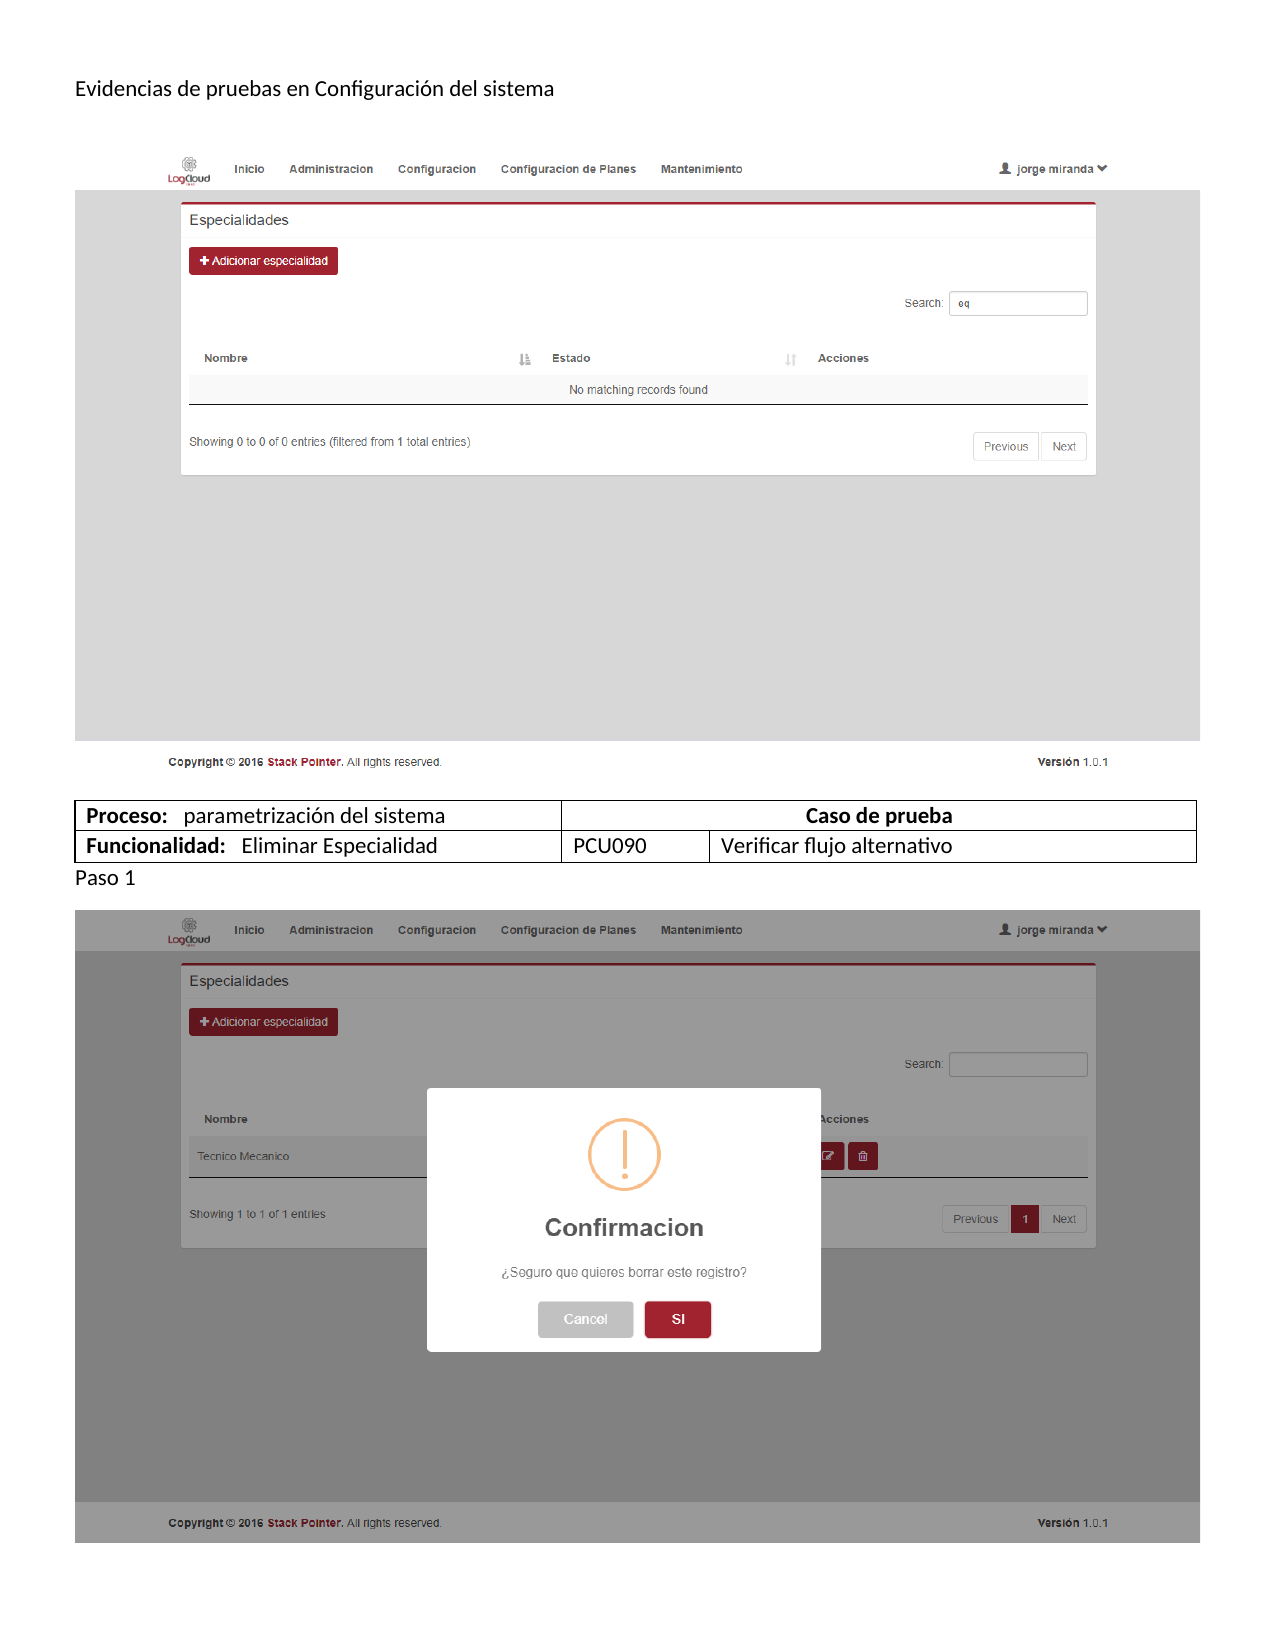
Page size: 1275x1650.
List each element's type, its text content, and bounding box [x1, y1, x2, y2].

table_cell Funcionalidad: Eliminar Especialidad [76, 831, 561, 862]
table_cell Verificar flujo alternativo [710, 831, 1196, 862]
picture [75, 148, 1200, 782]
picture [75, 910, 1200, 1543]
table_header Proceso: parametrización del sistema [76, 801, 561, 830]
text Paso 1 [75, 863, 1200, 891]
table_header Caso de prueba [562, 801, 1196, 830]
table_cell PCU090 [562, 831, 709, 862]
